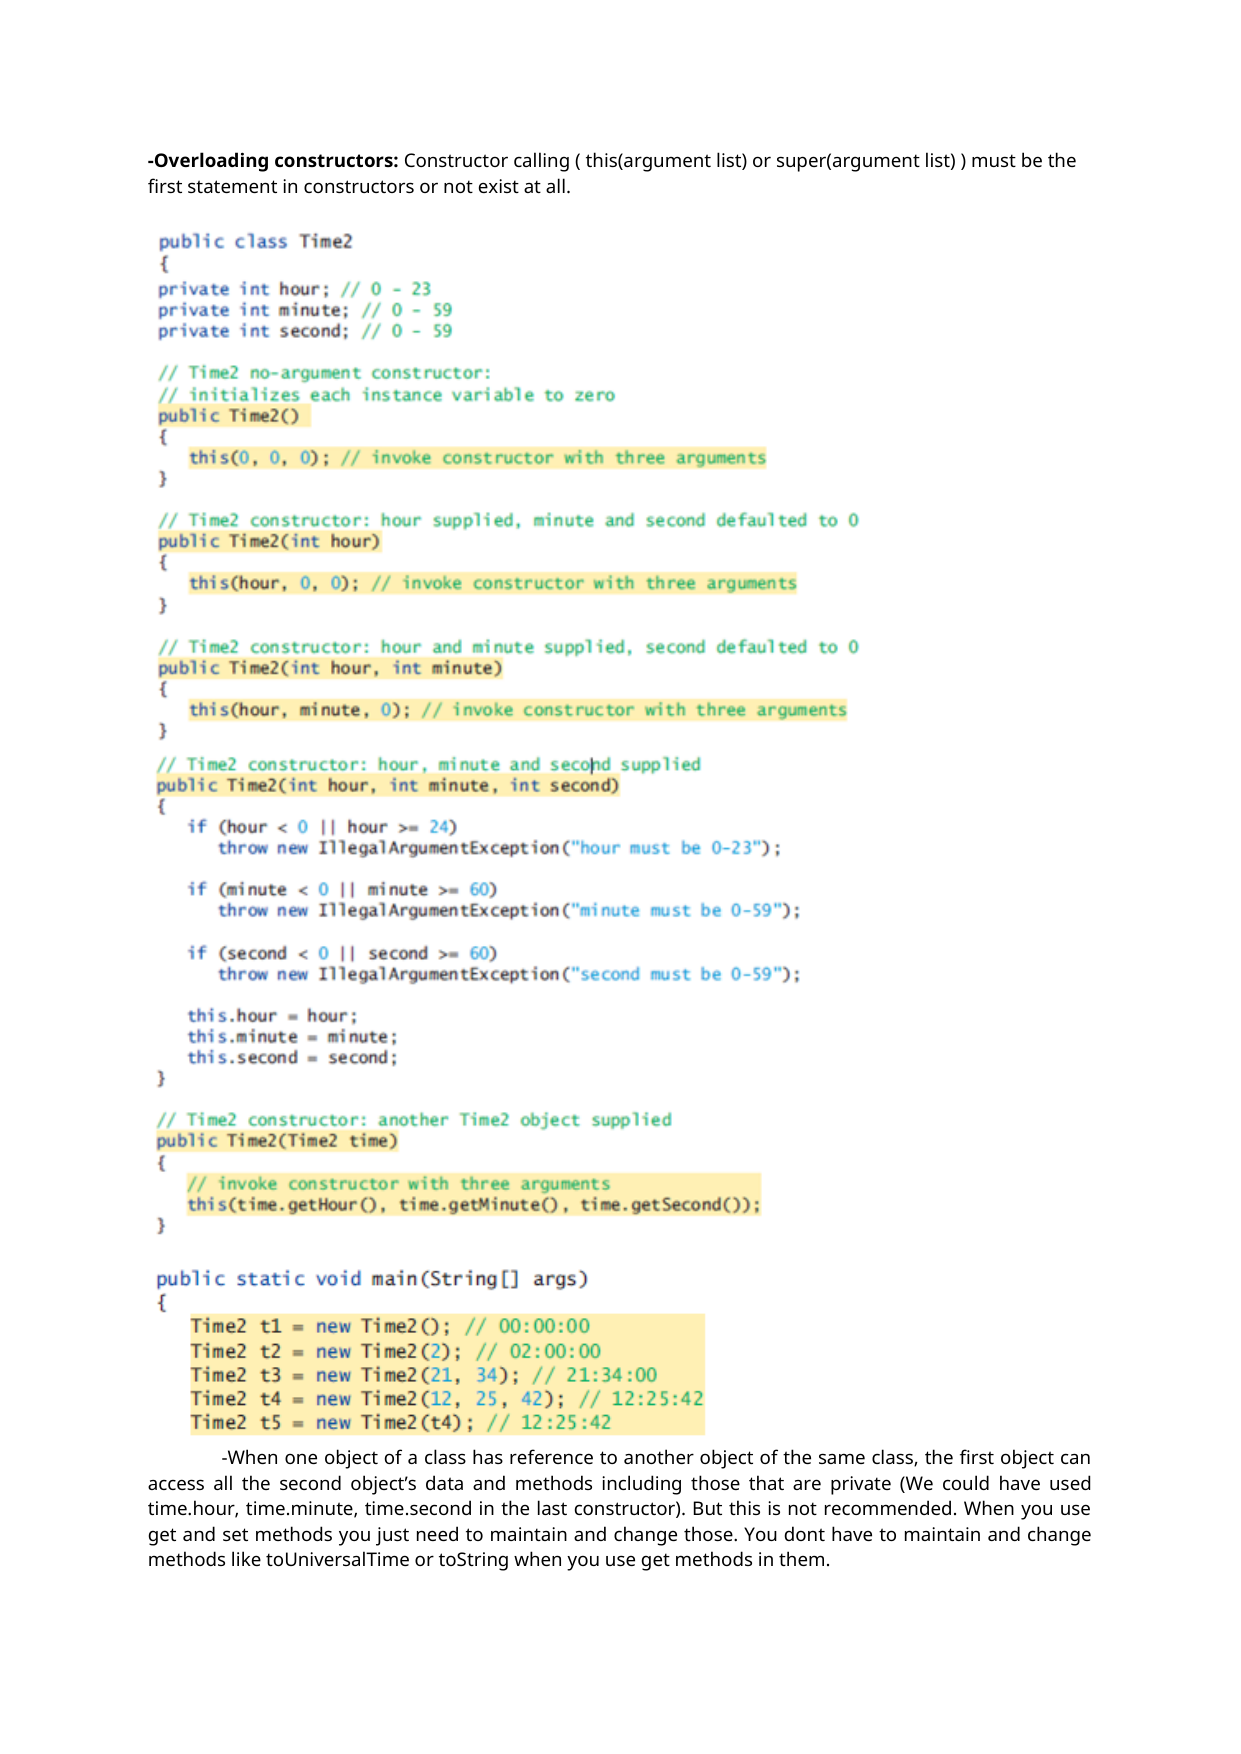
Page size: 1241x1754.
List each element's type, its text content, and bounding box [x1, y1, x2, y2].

text -Overloading constructors: Constructor calling ( this(argument list) or super(argument list) ) must be the first statement in constructors or not exist at all. [148, 148, 1093, 199]
picture [147, 1266, 757, 1445]
text -When one object of a class has reference to another object of the same class, the first object can access all the second object’s data and methods including those that are private (We could have used time.hour, time.minute, time.second in the last constructor). But this is not recommended. When you use get and set methods you just need to maintain and change those. You dont have to maintain and change methods like toUniversalTime or toString when you use get methods in them. [148, 1445, 1093, 1572]
picture [147, 224, 889, 1241]
